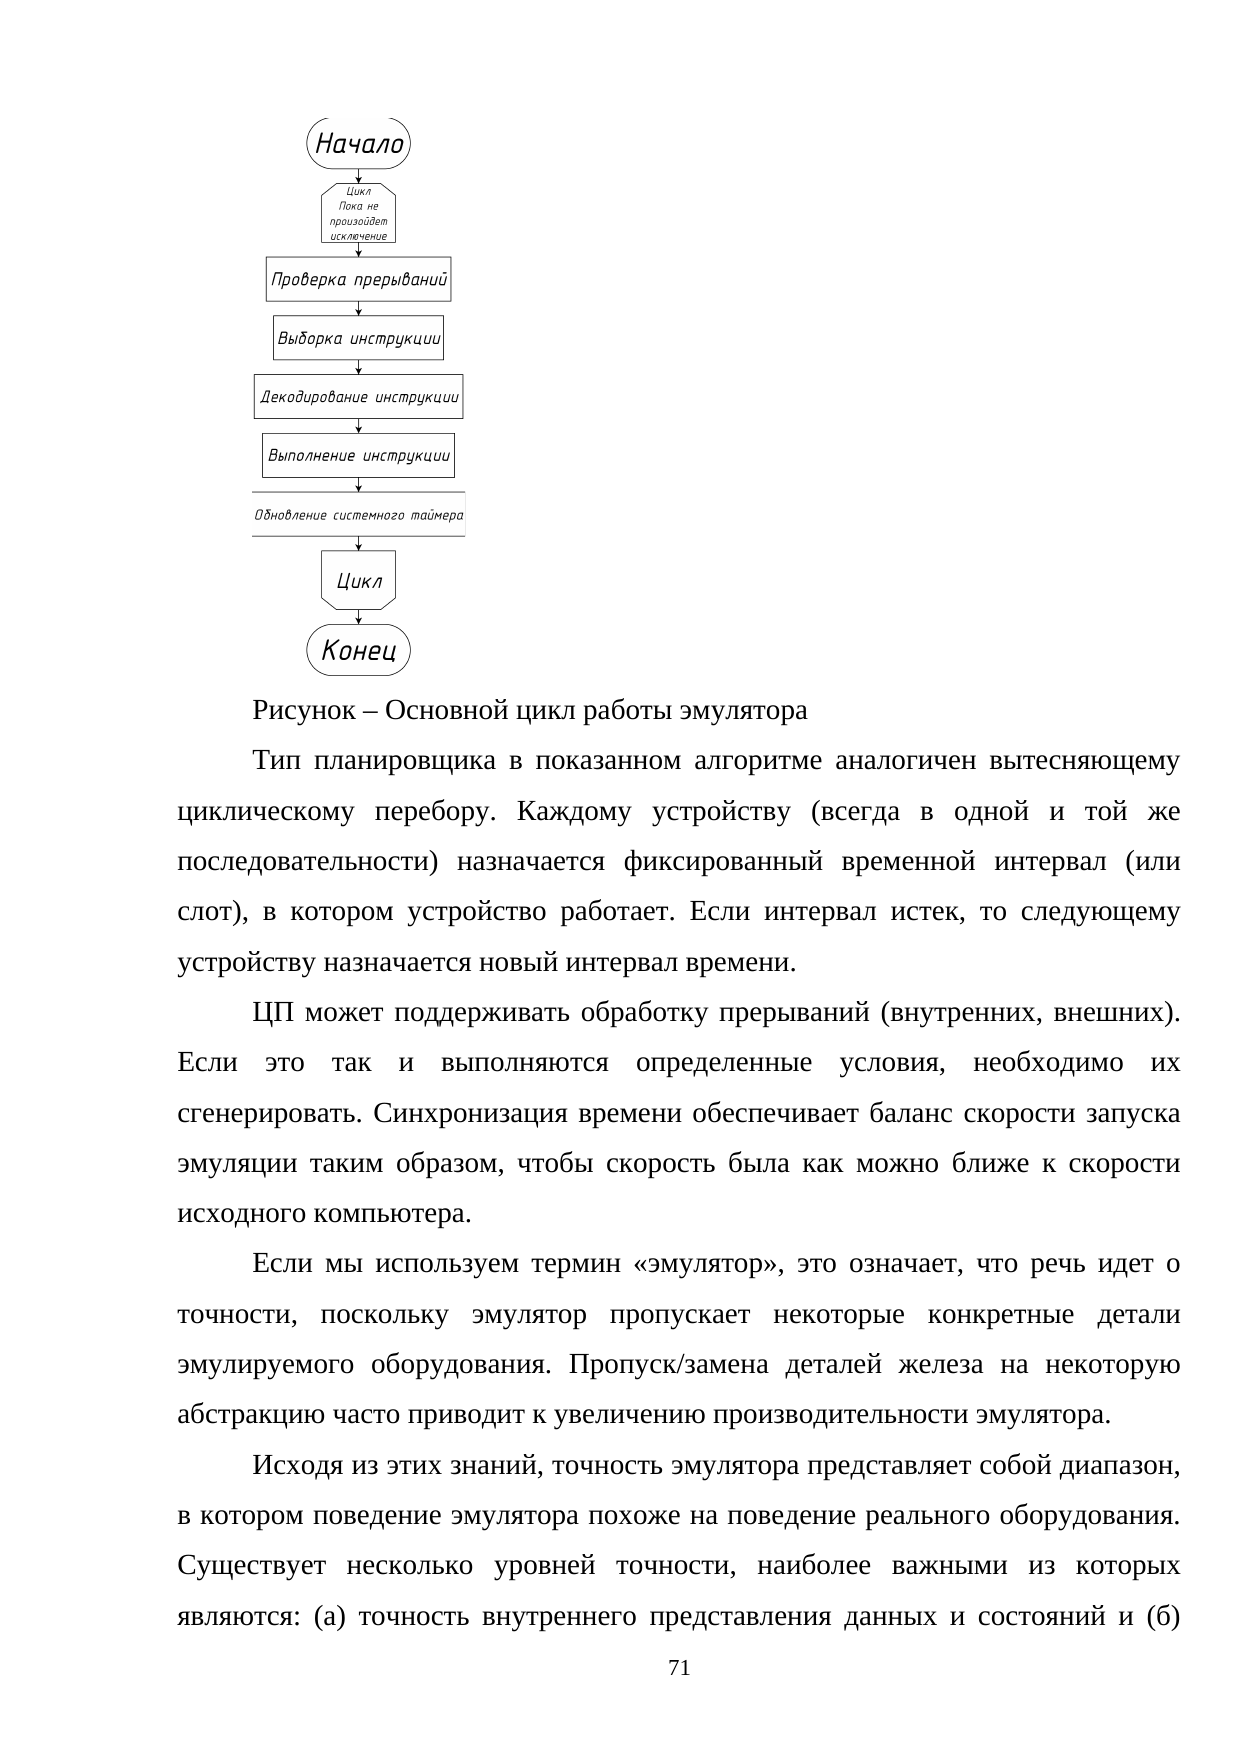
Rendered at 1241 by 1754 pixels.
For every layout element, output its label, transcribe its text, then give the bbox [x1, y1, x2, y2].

text ЦП может поддерживать обработку прерываний (внутренних, внешних). Если это так и выполняются определенные условия, необходимо их сгенерировать. Синхронизация времени обеспечивает баланс скорости запуска эмуляции таким образом, чтобы скорость была как можно ближе к скорости исходного компьютера. [177, 994, 1182, 1229]
text Рисунок – Основной цикл работы эмулятора [177, 692, 1182, 726]
picture [252, 118, 466, 676]
text Если мы используем термин «эмулятор», это означает, что речь идет о точности, поскольку эмулятор пропускает некоторые конкретные детали эмулируемого оборудования. Пропуск/замена деталей железа на некоторую абстракцию часто приводит к увеличению производительности эмулятора. [177, 1246, 1182, 1430]
text Тип планировщика в показанном алгоритме аналогичен вытесняющему циклическому перебору. Каждому устройству (всегда в одной и той же последовательности) назначается фиксированный временной интервал (или слот), в котором устройство работает. Если интервал истек, то следующему устройству назначается новый интервал времени. [177, 742, 1182, 977]
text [177, 1447, 1182, 1631]
